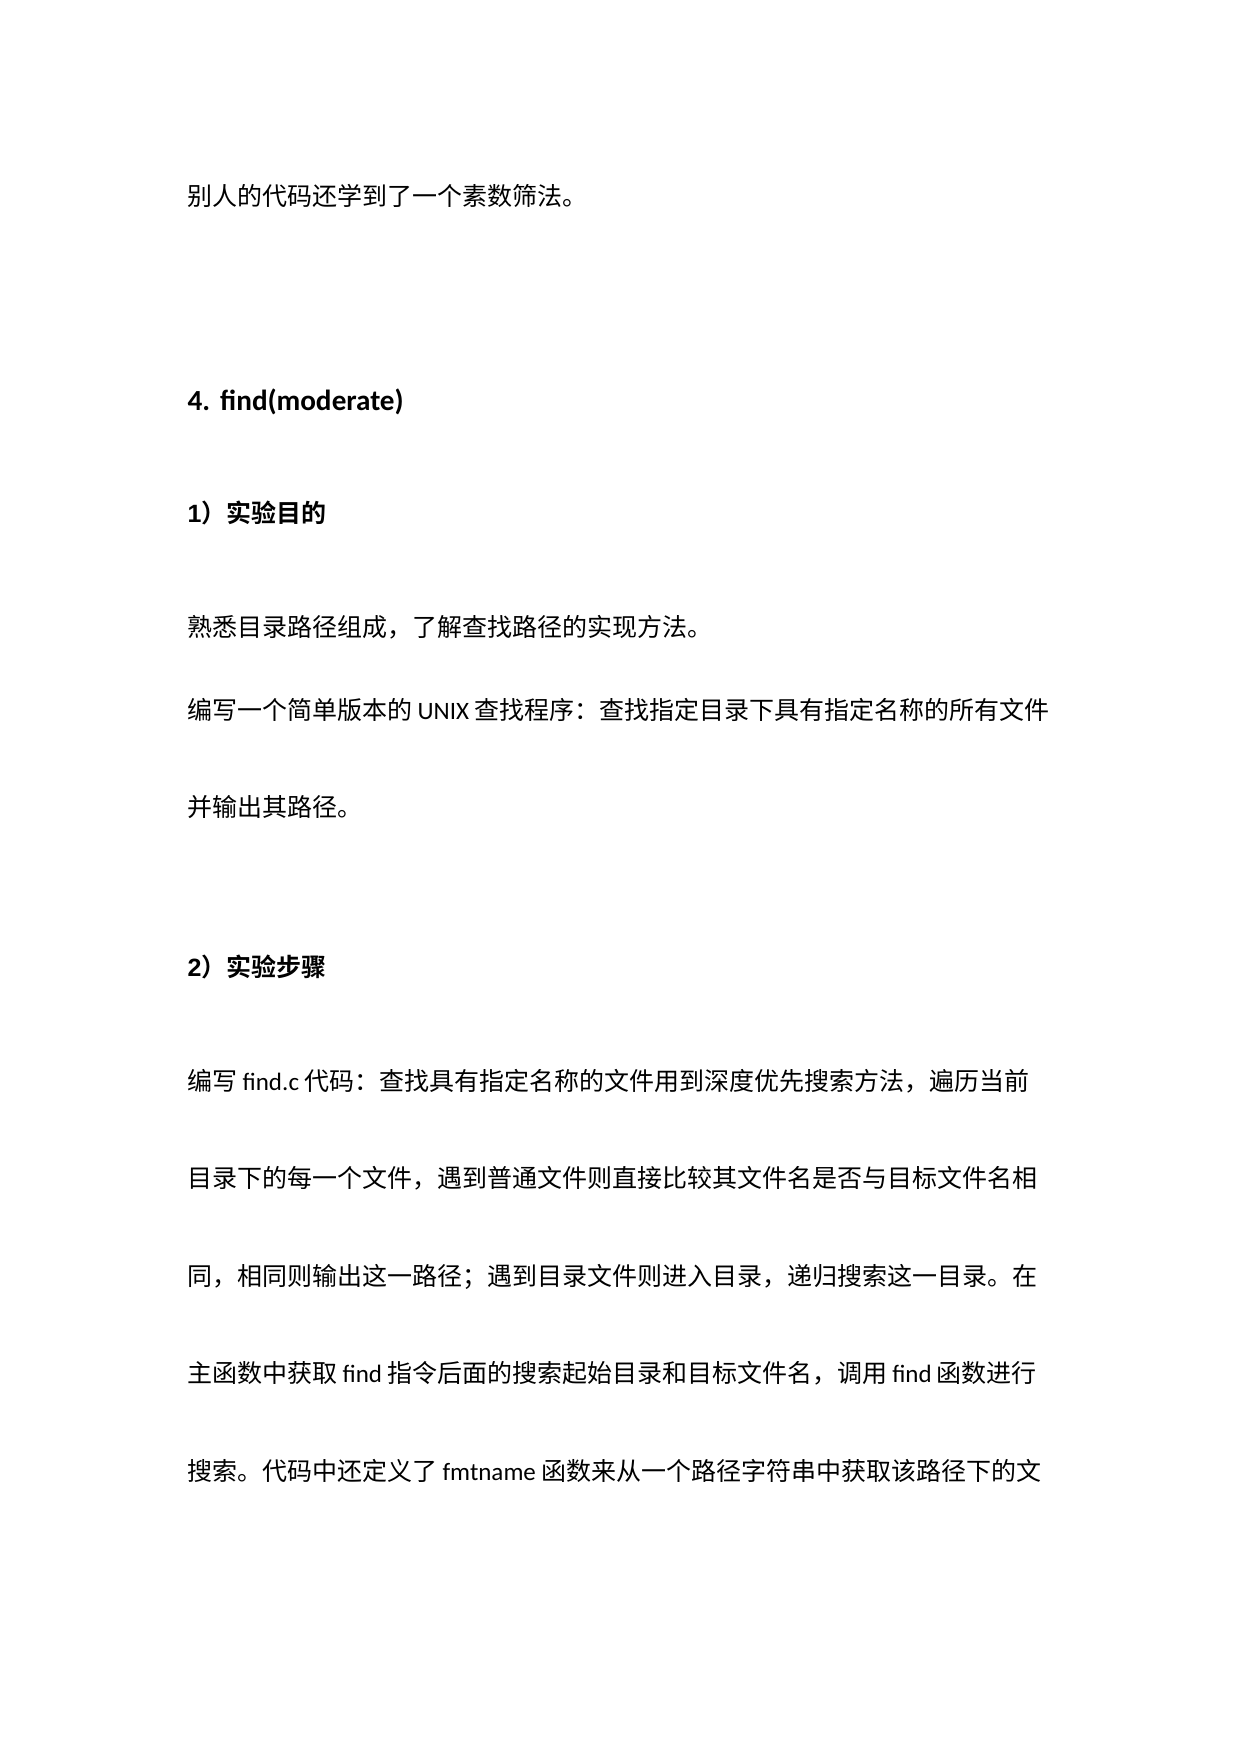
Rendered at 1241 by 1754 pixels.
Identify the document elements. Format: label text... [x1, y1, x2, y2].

subtitle 实验步骤 [187, 933, 1053, 998]
text 编写一个简单版本的UNIX查找程序：查找指定目录下具有指定名称的所有文件并输出其路径。 [187, 676, 1053, 838]
subtitle find(moderate) [187, 368, 1053, 433]
subtitle 实验目的 [187, 479, 1053, 544]
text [187, 162, 1053, 227]
text 熟悉目录路径组成，了解查找路径的实现方法。 [187, 593, 1053, 658]
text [187, 1047, 1053, 1502]
